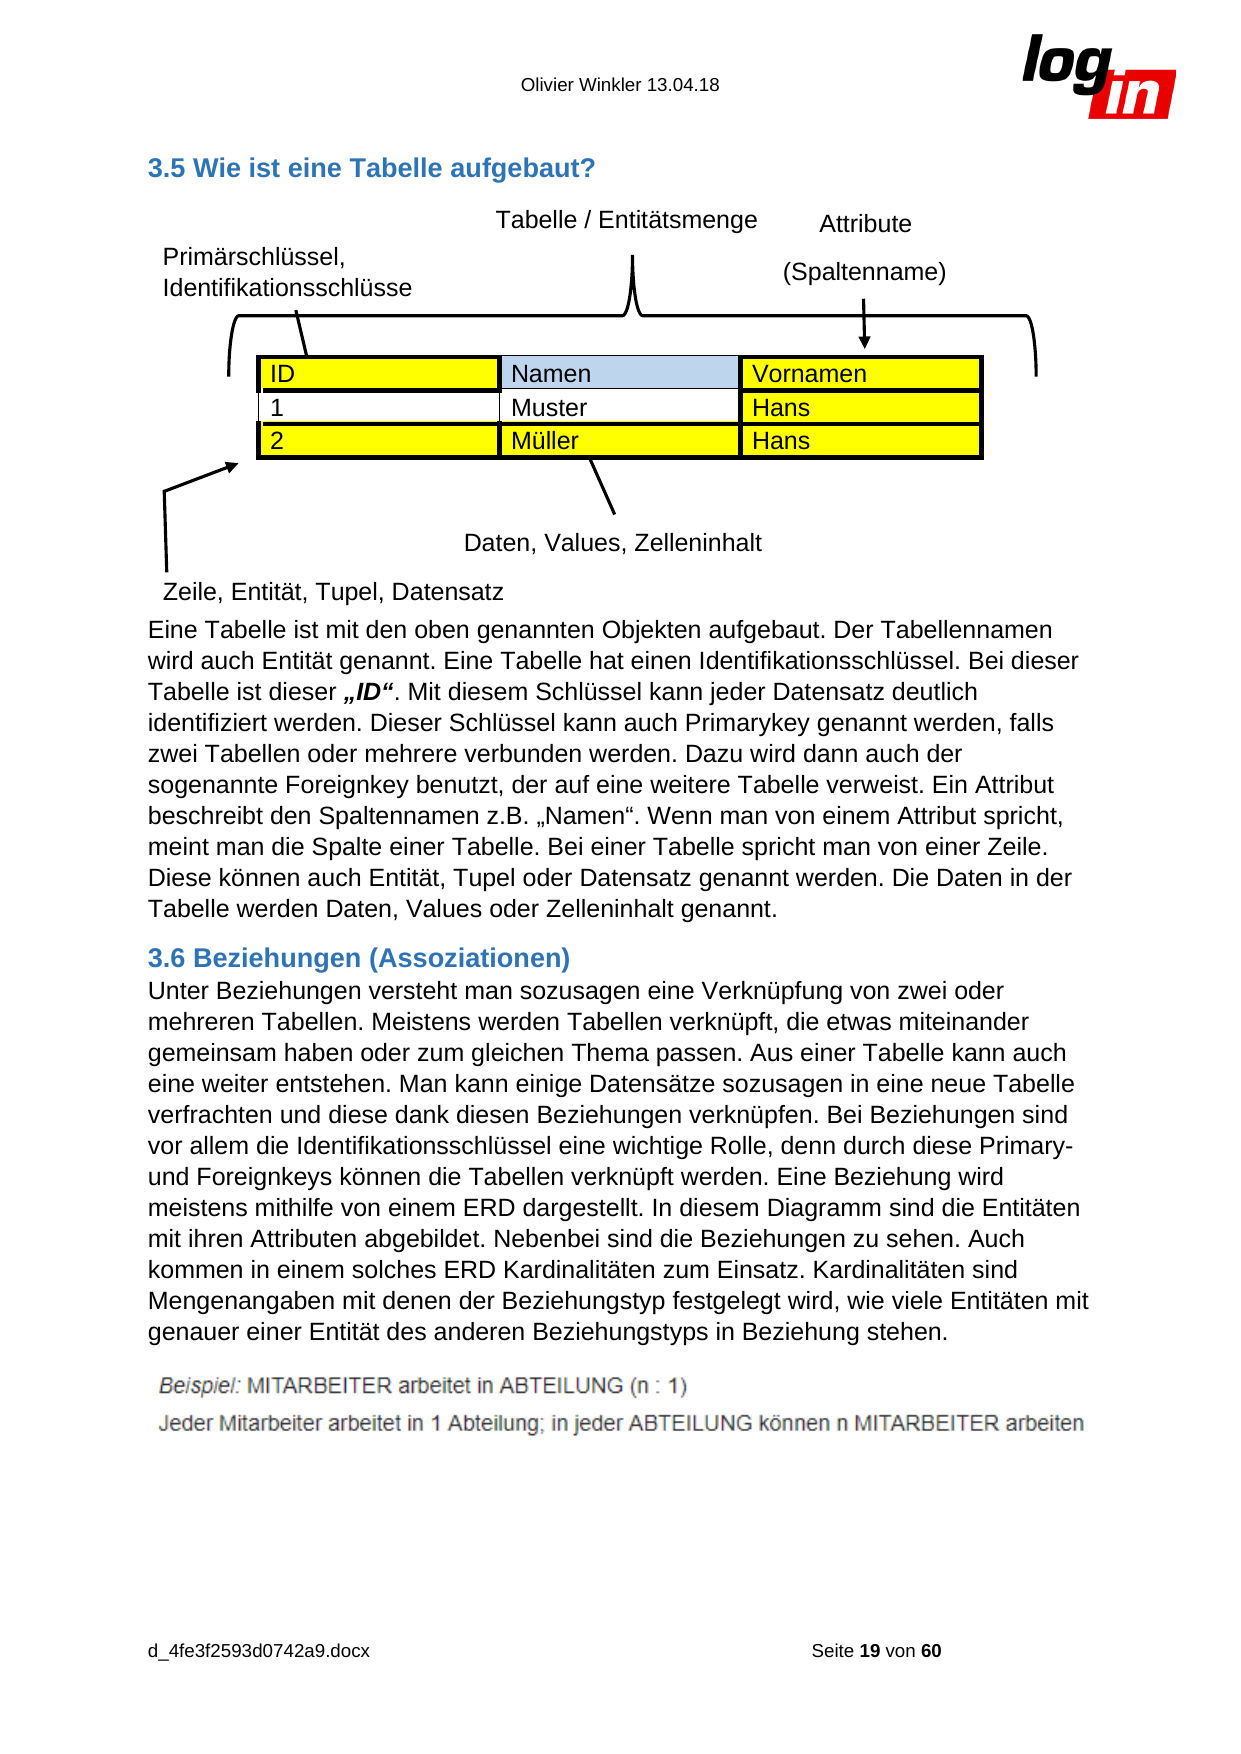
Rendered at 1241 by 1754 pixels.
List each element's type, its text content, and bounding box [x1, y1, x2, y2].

table_cell 1 [259, 388, 499, 421]
picture [147, 1362, 1088, 1438]
text Eine Tabelle ist mit den oben genannten Objekten aufgebaut. Der Tabellennamen wird auch Entität genannt. Eine Tabelle hat einen Identifikationsschlüssel. Bei dieser Tabelle ist dieser „ID“. Mit diesem Schlüssel kann jeder Datensatz deutlich identifiziert werden. Dieser Schlüssel kann auch Primarykey genannt werden, falls zwei Tabellen oder mehrere verbunden werden. Dazu wird dann auch der sogenannte Foreignkey benutzt, der auf eine weitere Tabelle verweist. Ein Attribut beschreibt den Spaltennamen z.B. „Namen“. Wenn man von einem Attribut spricht, meint man die Spalte einer Tabelle. Bei einer Tabelle spricht man von einer Zeile. Diese können auch Entität, Tupel oder Datensatz genannt werden. Die Daten in der Tabelle werden Daten, Values oder Zelleninhalt genannt. [148, 615, 1093, 923]
table_cell Hans [743, 393, 979, 421]
table_header Namen [502, 356, 738, 388]
subtitle 3.5 Wie ist eine Tabelle aufgebaut? [148, 152, 1093, 183]
table_cell Hans [743, 426, 979, 455]
table_header ID [261, 359, 497, 388]
table_cell Müller [502, 426, 738, 455]
picture [1022, 34, 1177, 119]
subtitle 3.6 Beziehungen (Assoziationen) [148, 942, 1093, 973]
text Unter Beziehungen versteht man sozusagen eine Verknüpfung von zwei oder mehreren Tabellen. Meistens werden Tabellen verknüpft, die etwas miteinander gemeinsam haben oder zum gleichen Thema passen. Aus einer Tabelle kann auch eine weiter entstehen. Man kann einige Datensätze sozusagen in eine neue Tabelle verfrachten und diese dank diesen Beziehungen verknüpfen. Bei Beziehungen sind vor allem die Identifikationsschlüssel eine wichtige Rolle, denn durch diese Primary- und Foreignkeys können die Tabellen verknüpft werden. Eine Beziehung wird meistens mithilfe von einem ERD dargestellt. In diesem Diagramm sind die Entitäten mit ihren Attributen abgebildet. Nebenbei sind die Beziehungen zu sehen. Auch kommen in einem solches ERD Kardinalitäten zum Einsatz. Kardinalitäten sind Mengenangaben mit denen der Beziehungstyp festgelegt wird, wie viele Entitäten mit genauer einer Entität des anderen Beziehungstyps in Beziehung stehen. [148, 976, 1093, 1346]
table_header Vornamen [743, 359, 979, 388]
table_cell 2 [261, 421, 497, 455]
table_cell Muster [500, 389, 738, 421]
